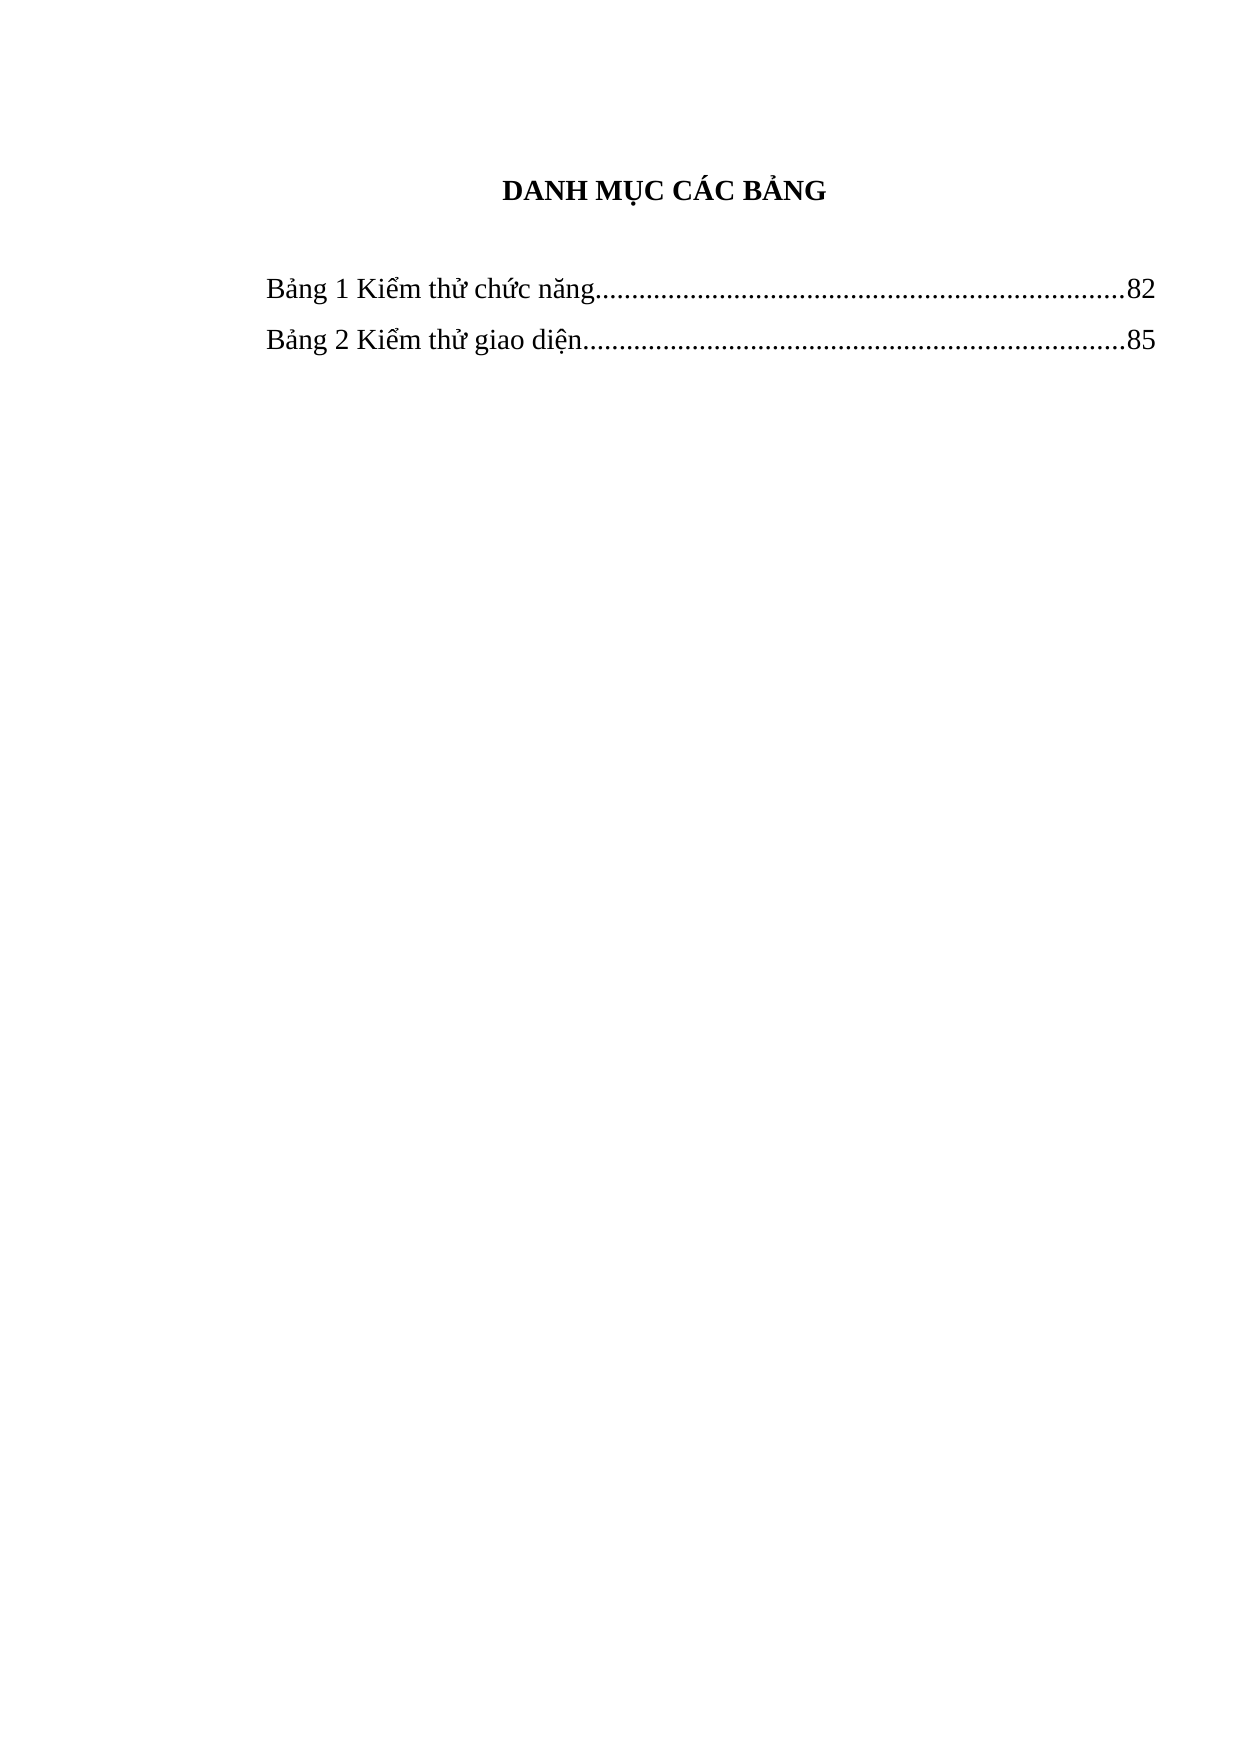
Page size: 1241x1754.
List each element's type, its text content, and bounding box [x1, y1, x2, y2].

text DANH MỤC CÁC BẢNG [207, 173, 1122, 206]
text Bảng 2 Kiểm thử giao diện 85 [207, 322, 1122, 355]
text Bảng 1 Kiểm thử chức năng 82 [207, 271, 1122, 305]
